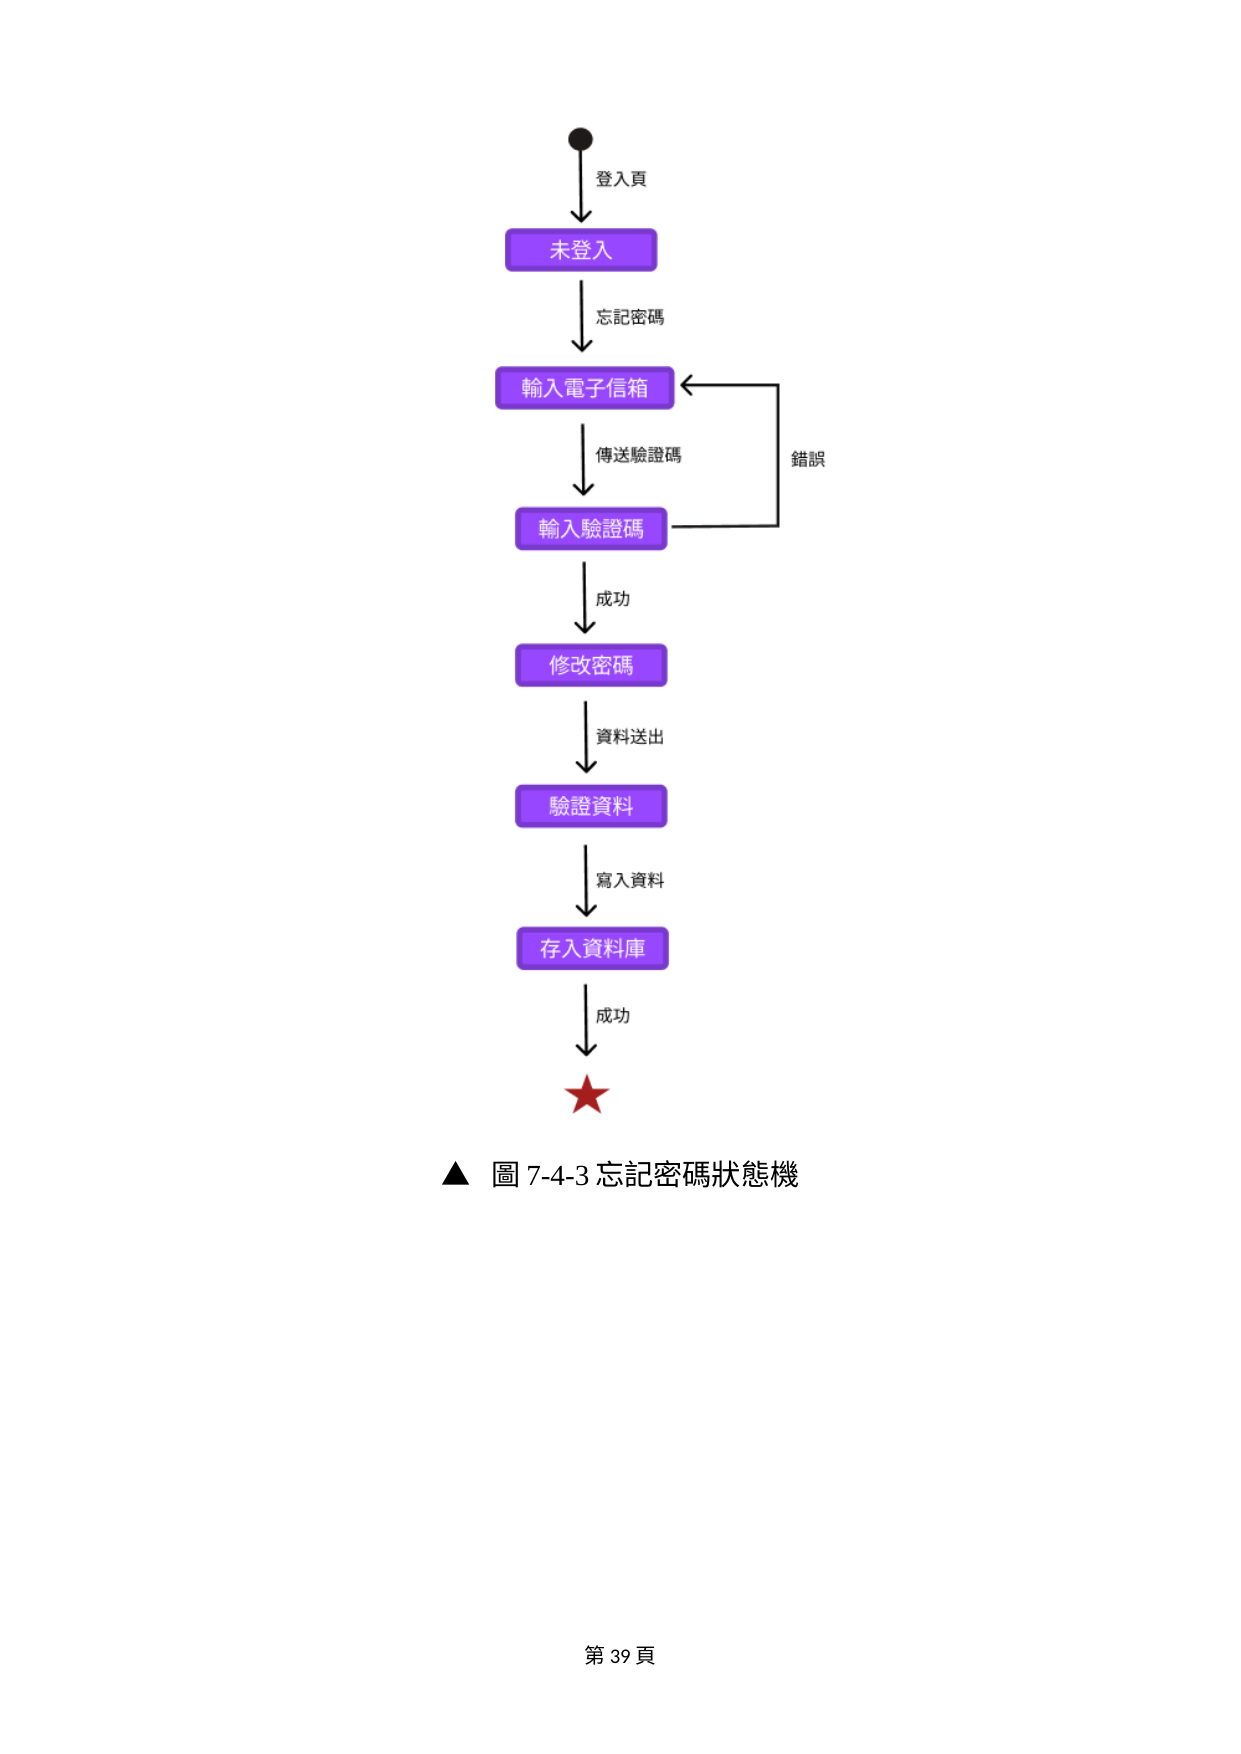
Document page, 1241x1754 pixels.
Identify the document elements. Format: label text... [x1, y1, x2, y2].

text 圖7-4-3忘記密碼狀態機 [89, 1152, 1152, 1194]
picture [380, 110, 901, 1138]
